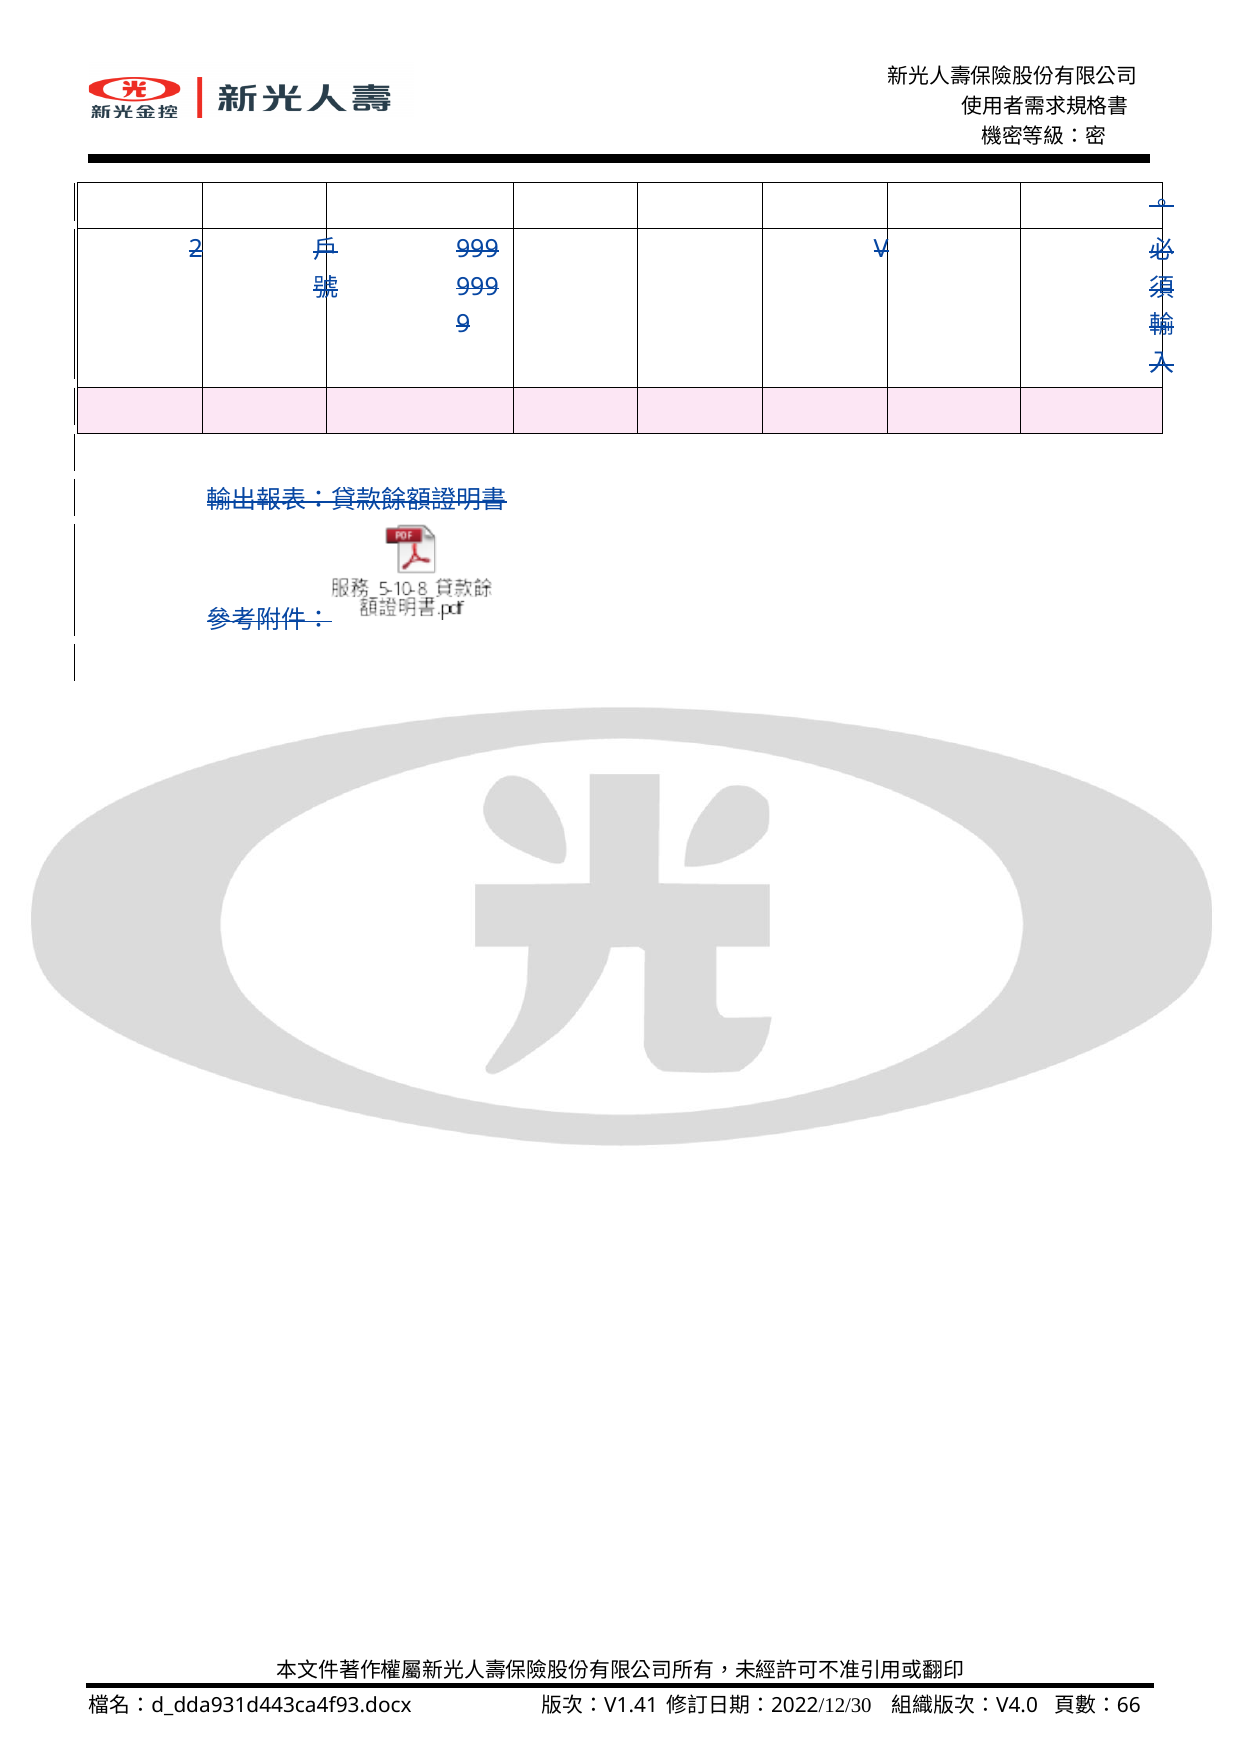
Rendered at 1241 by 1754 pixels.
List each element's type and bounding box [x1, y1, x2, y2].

table_cell [327, 183, 513, 228]
picture [25, 699, 1215, 1152]
table_cell [1021, 183, 1162, 228]
table_cell [327, 229, 513, 387]
table_cell [203, 183, 326, 228]
table_cell [1021, 229, 1162, 387]
table_cell [78, 183, 202, 228]
table_cell [514, 183, 637, 228]
table_cell [888, 229, 1020, 387]
table_cell [638, 229, 762, 387]
picture [88, 61, 414, 118]
table_cell [203, 229, 326, 387]
table_cell [638, 183, 762, 228]
table_cell [514, 229, 637, 387]
table_cell [763, 183, 887, 228]
table_cell [888, 183, 1020, 228]
table_cell [78, 229, 202, 387]
table_cell [763, 229, 887, 387]
